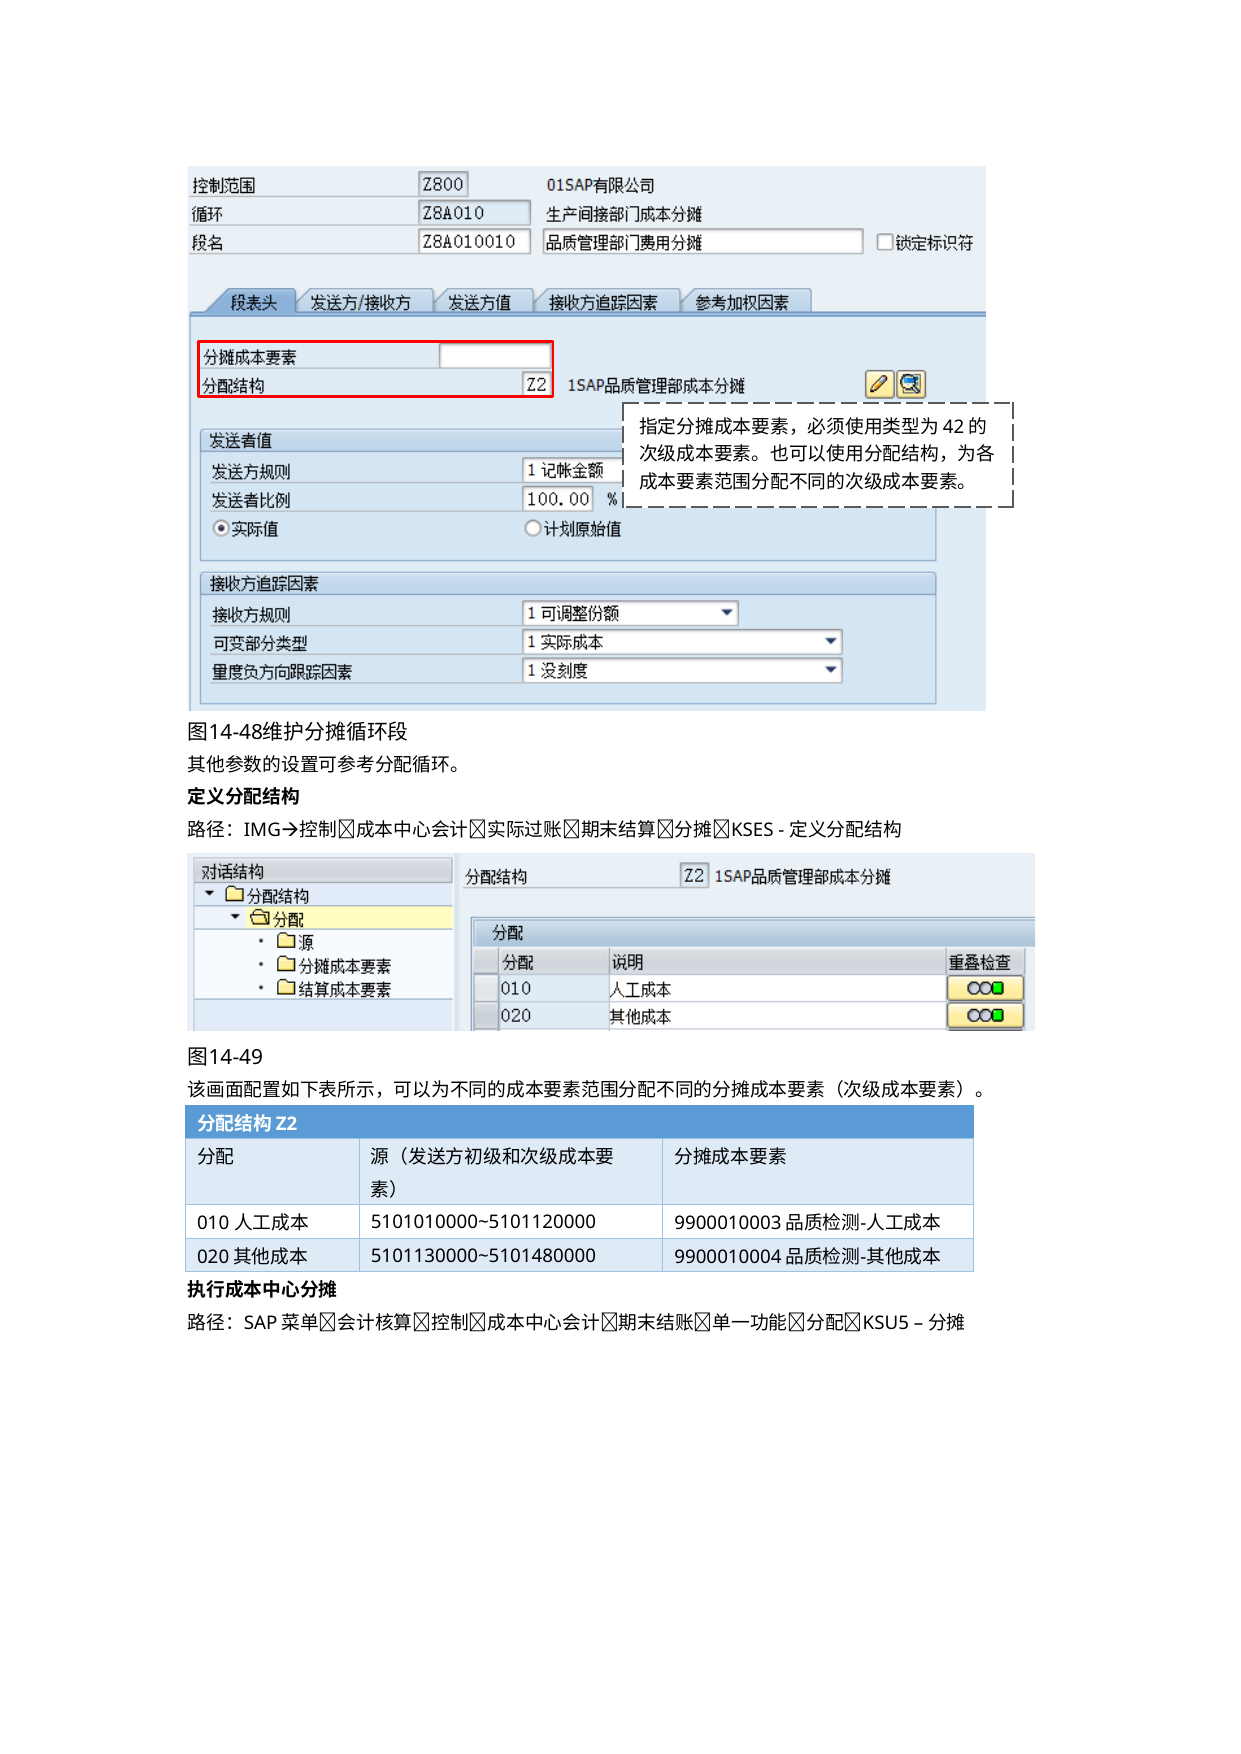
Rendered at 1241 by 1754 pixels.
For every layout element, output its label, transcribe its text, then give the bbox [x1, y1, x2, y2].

text 定义分配结构 [187, 779, 1053, 812]
table_header 分配结构Z2 [186, 1106, 973, 1138]
text 路径：IMG控制成本中心会计实际过账期末结算分摊KSES - 定义分配结构 [187, 812, 1053, 844]
table_cell 9900010004品质检测-其他成本 [663, 1239, 973, 1271]
text 执行成本中心分摊 [187, 1272, 1053, 1305]
picture [187, 853, 1035, 1031]
table_cell 020其他成本 [186, 1239, 359, 1271]
table_cell 010 人工成本 [186, 1205, 359, 1238]
table_cell 5101130000~5101480000 [360, 1239, 662, 1271]
text 其他参数的设置可参考分配循环。 [187, 747, 1053, 779]
table_cell 5101010000~5101120000 [360, 1205, 662, 1238]
text 路径：SAP菜单会计核算控制成本中心会计期末结账单一功能分配KSU5 – 分摊 [187, 1305, 1053, 1337]
text 该画面配置如下表所示，可以为不同的成本要素范围分配不同的分摊成本要素（次级成本要素）。 [187, 1072, 1053, 1104]
table_cell 源（发送方初级和次级成本要素） [360, 1139, 662, 1204]
picture [187, 166, 986, 711]
table_cell 分配 [186, 1139, 359, 1204]
table_cell 9900010003品质检测-人工成本 [663, 1205, 973, 1238]
table_cell 分摊成本要素 [663, 1139, 973, 1204]
